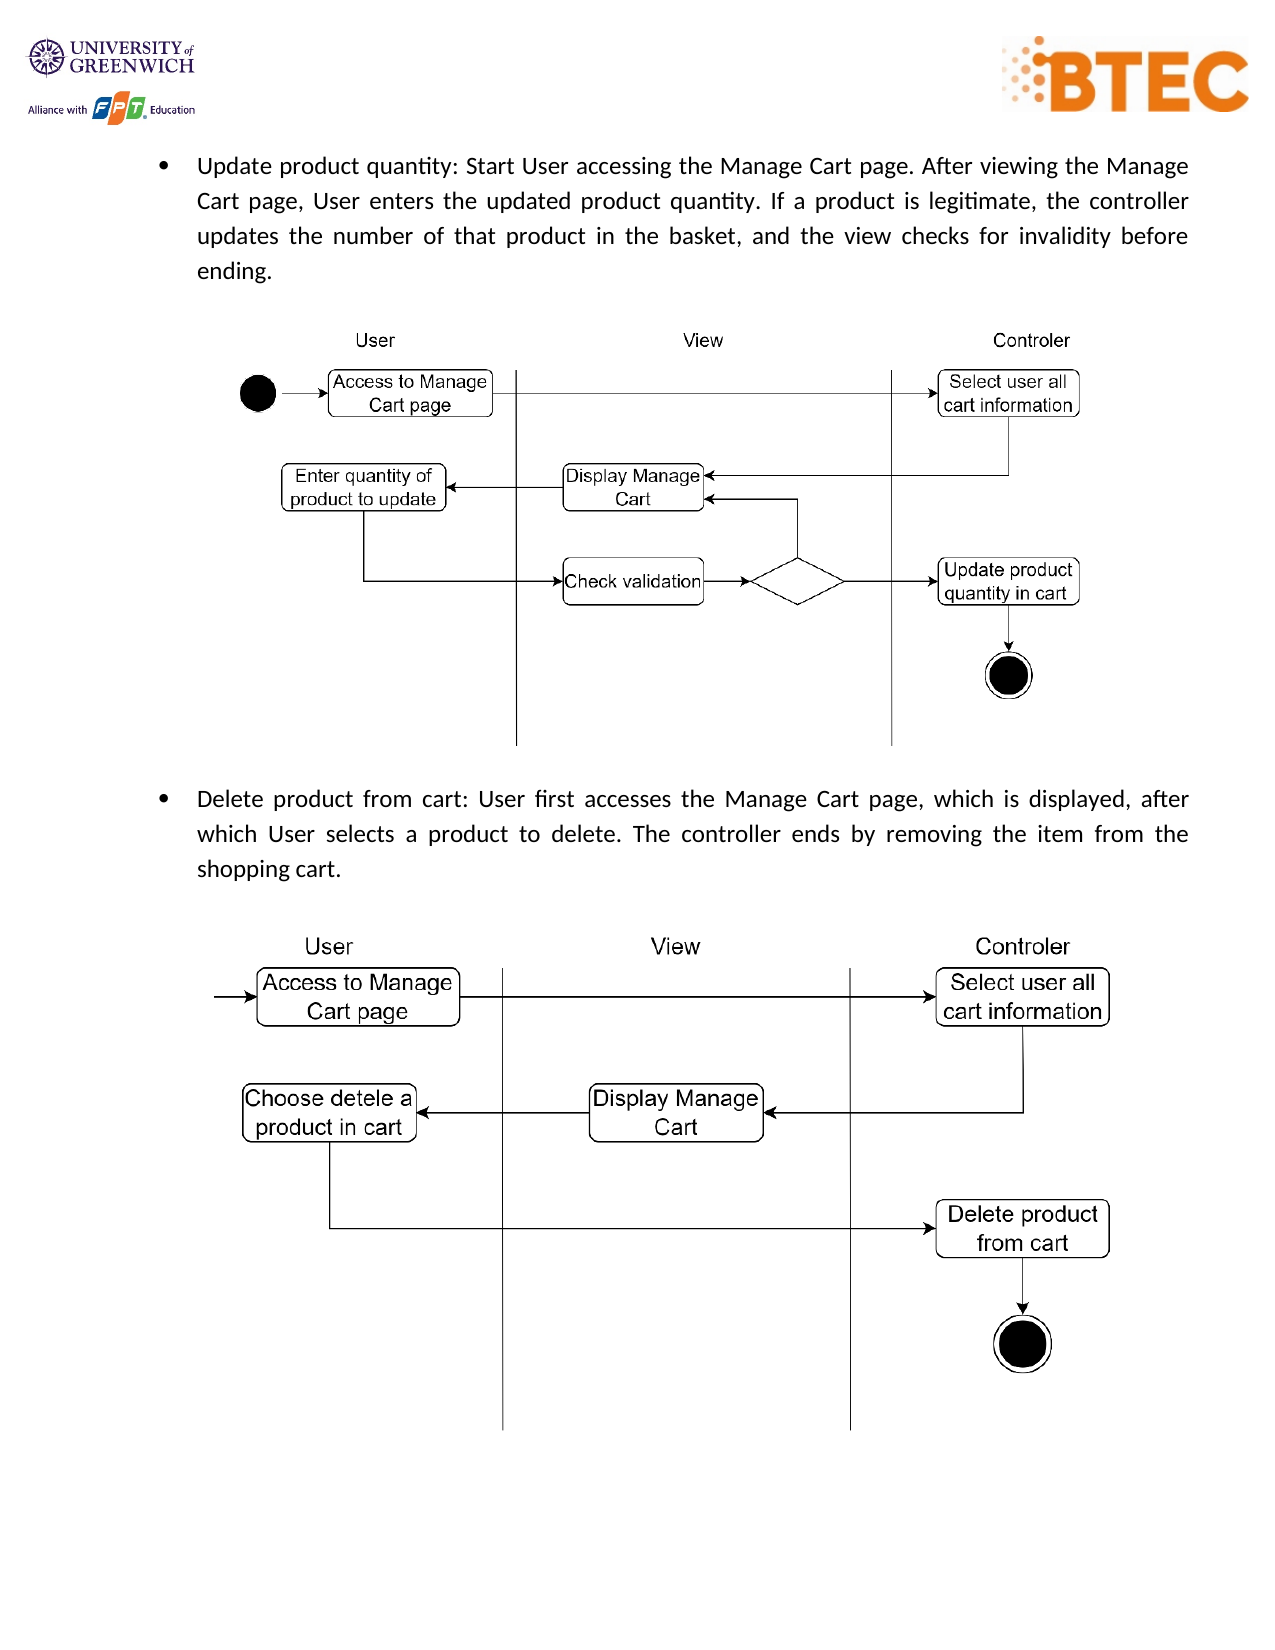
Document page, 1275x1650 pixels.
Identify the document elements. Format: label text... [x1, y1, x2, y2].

picture [222, 310, 1091, 759]
list Delete product from cart: User first accesses the Manage Cart page, which is displayed, after which User selects a product to delete. The controller ends by removing the item from the shopping cart. [159, 783, 1191, 884]
list Update product quantity: Start User accessing the Manage Cart page. After viewing the Manage Cart page, User enters the updated product quantity. If a product is legitimate, the controller updates the number of that product in the basket, and the view checks for invalidity before ending. [159, 150, 1191, 286]
picture [14, 25, 207, 136]
picture [188, 909, 1125, 1447]
picture [1001, 36, 1249, 112]
